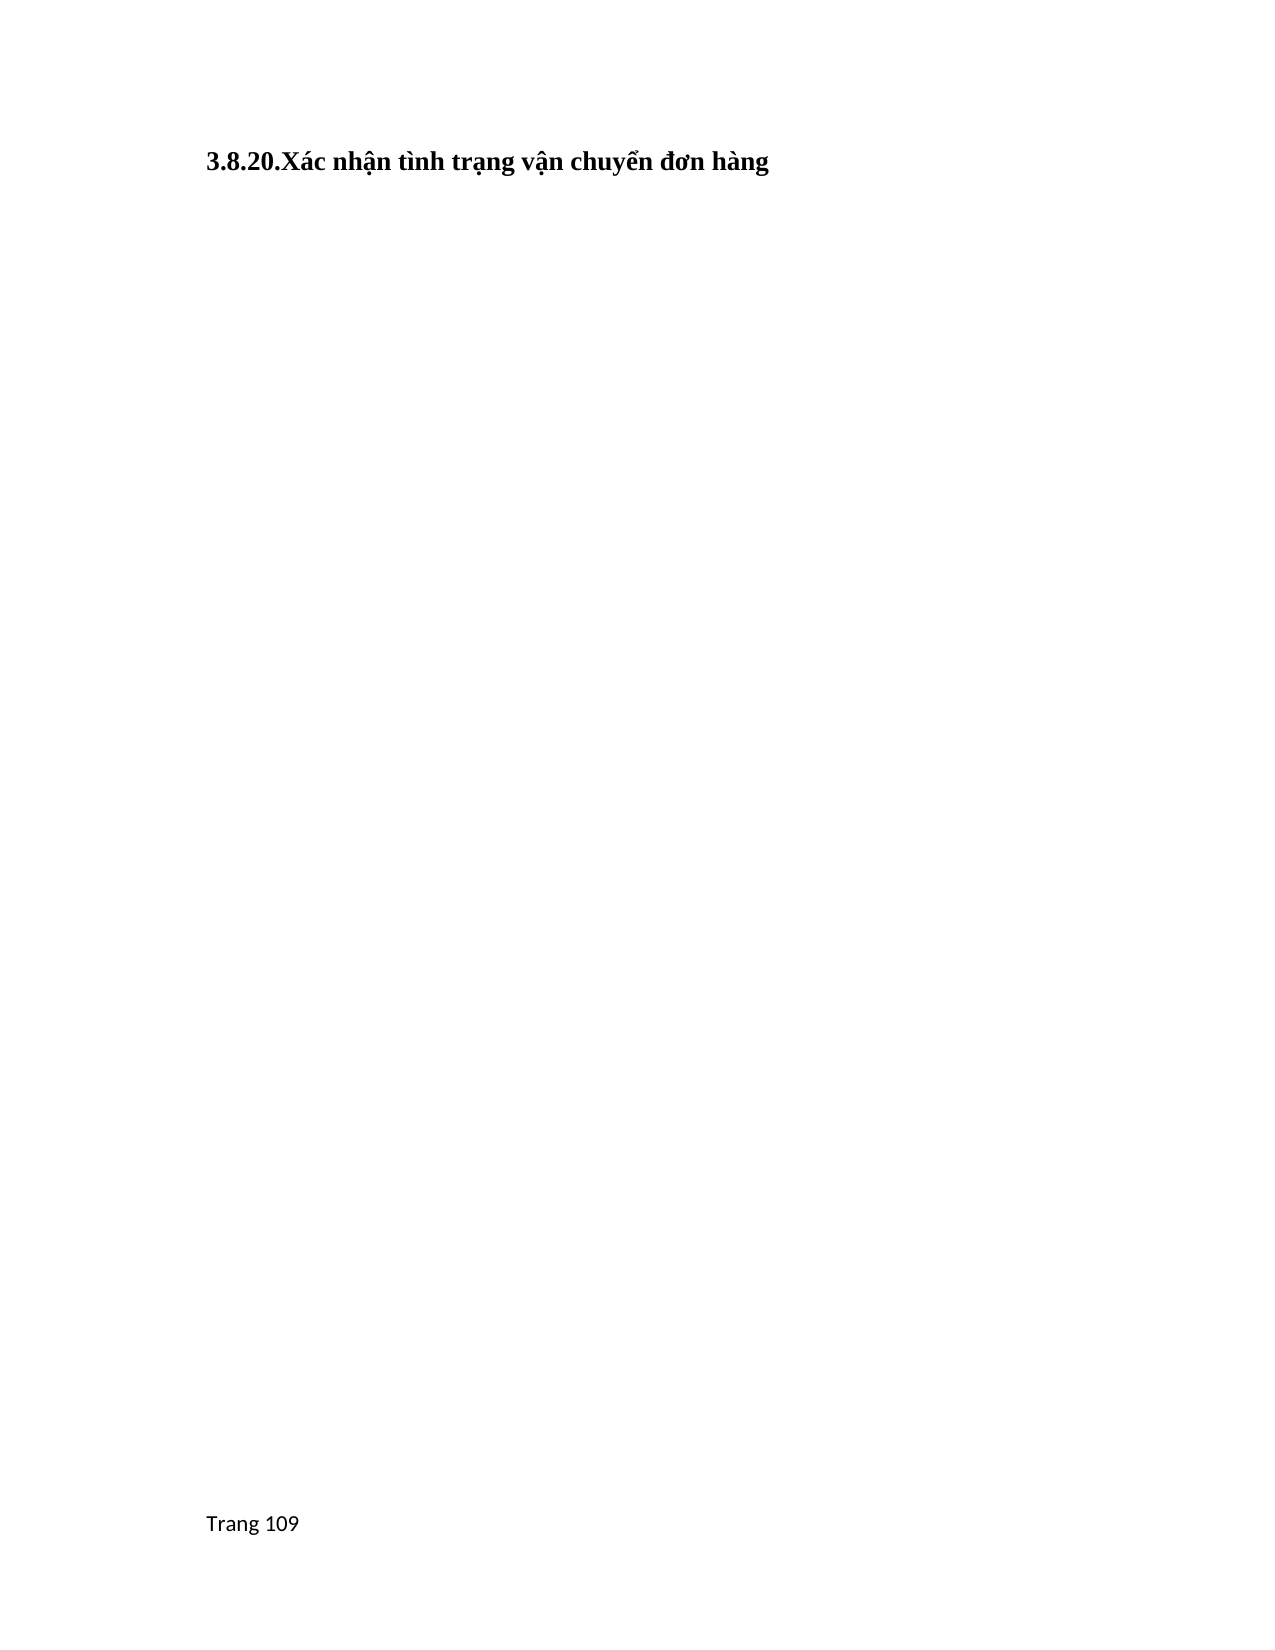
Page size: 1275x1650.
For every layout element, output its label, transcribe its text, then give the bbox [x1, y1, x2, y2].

subtitle 3.8.20.Xác nhận tình trạng vận chuyển đơn hàng [206, 150, 1187, 175]
